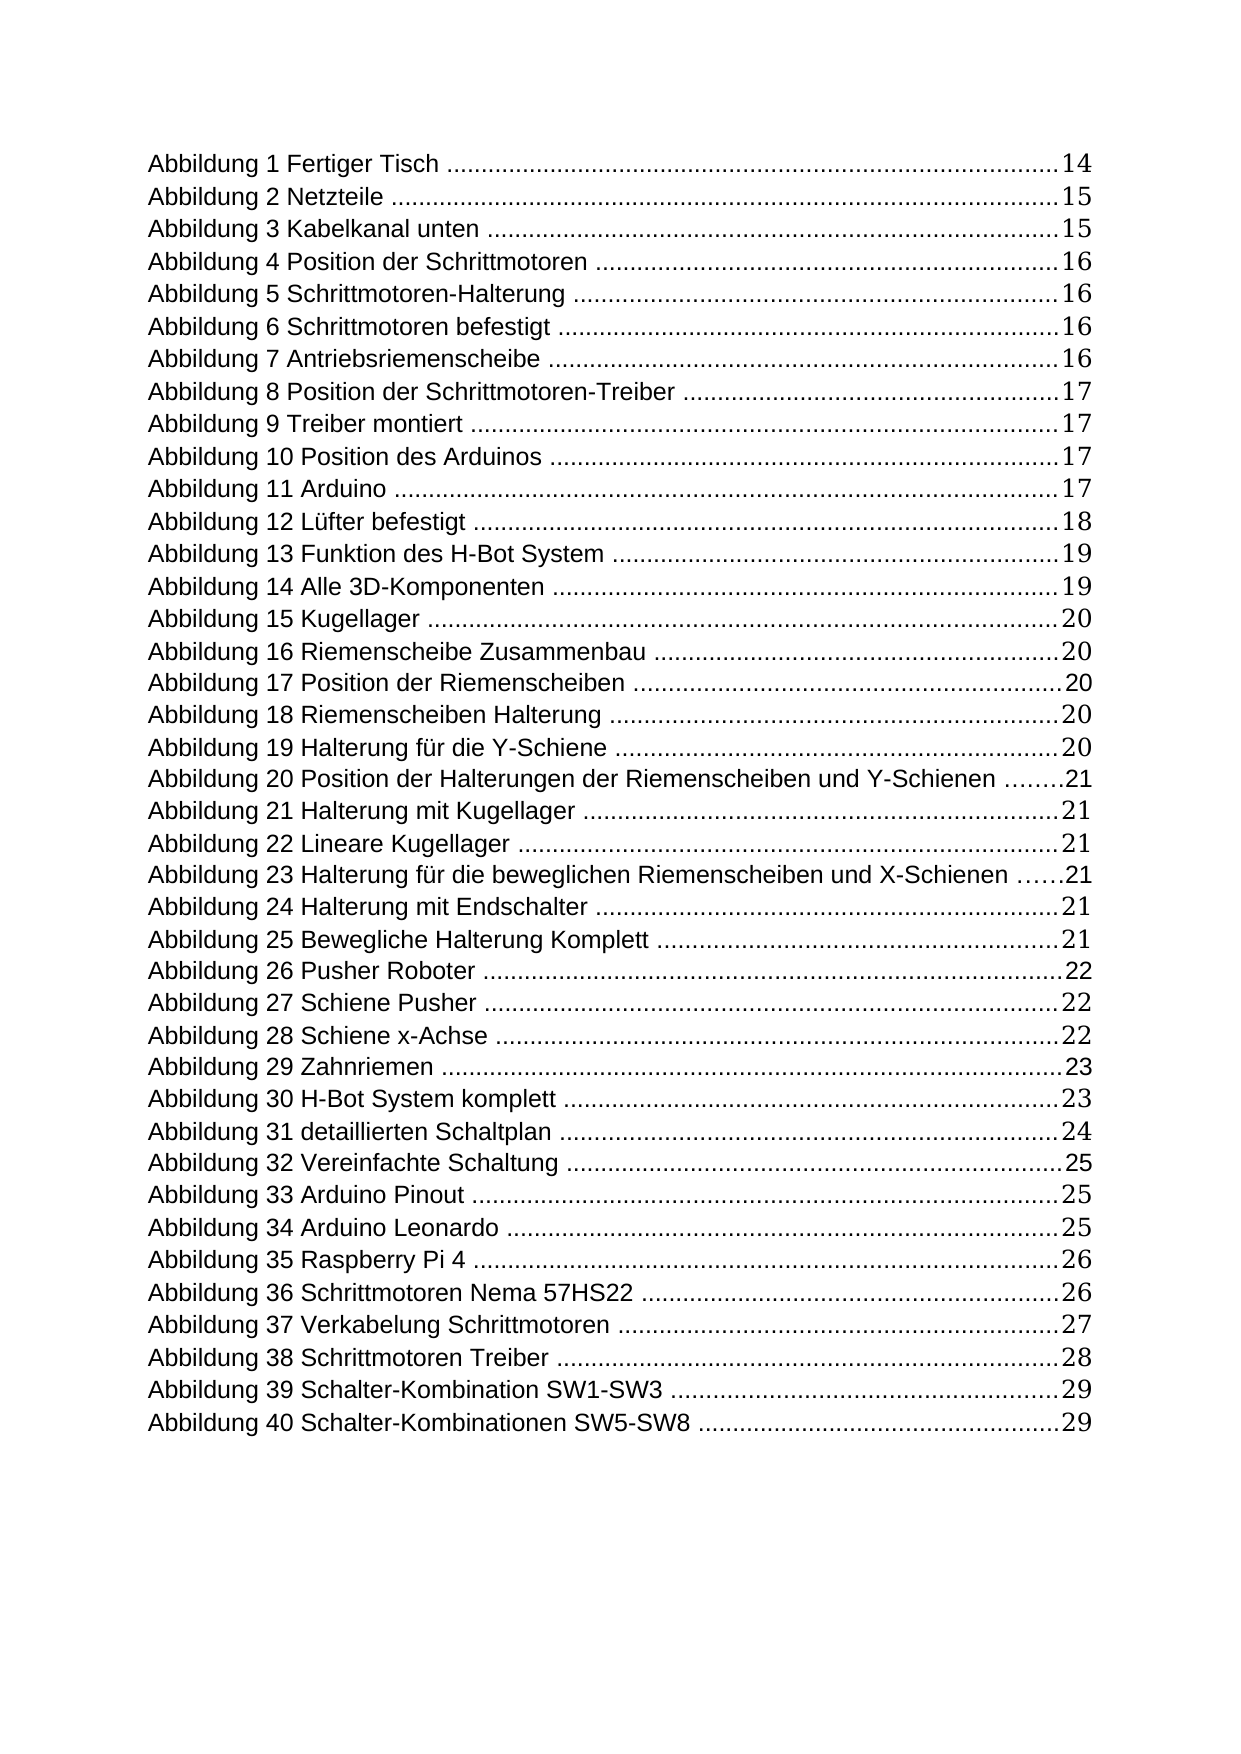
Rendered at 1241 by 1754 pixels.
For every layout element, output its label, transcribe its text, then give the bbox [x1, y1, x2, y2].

text Abbildung 3 Kabelkanal unten 15 [148, 213, 1093, 243]
text Abbildung 30 H-Bot System komplett 23 [148, 1083, 1093, 1113]
text Abbildung 37 Verkabelung Schrittmotoren 27 [148, 1309, 1093, 1339]
text Abbildung 11 Arduino 17 [148, 473, 1093, 503]
text Abbildung 16 Riemenscheibe Zusammenbau 20 [148, 635, 1093, 665]
text Abbildung 29 Zahnriemen 23 [148, 1052, 1093, 1081]
text Abbildung 2 Netzteile 15 [148, 180, 1093, 210]
text Abbildung 5 Schrittmotoren-Halterung 16 [148, 278, 1093, 308]
text Abbildung 19 Halterung für die Y-Schiene 20 [148, 731, 1093, 761]
text Abbildung 24 Halterung mit Endschalter 21 [148, 891, 1093, 921]
text Abbildung 32 Vereinfachte Schaltung 25 [148, 1148, 1093, 1177]
text Abbildung 40 Schalter-Kombinationen SW5-SW8 29 [148, 1406, 1093, 1436]
text Abbildung 15 Kugellager 20 [148, 603, 1093, 633]
text Abbildung 20 Position der Halterungen der Riemenscheiben und Y-Schienen 21 [148, 764, 1093, 792]
text Abbildung 33 Arduino Pinout 25 [148, 1179, 1093, 1209]
text Abbildung 28 Schiene x-Achse 22 [148, 1019, 1093, 1049]
text Abbildung 18 Riemenscheiben Halterung 20 [148, 699, 1093, 729]
text Abbildung 6 Schrittmotoren befestigt 16 [148, 310, 1093, 340]
text Abbildung 13 Funktion des H-Bot System 19 [148, 538, 1093, 568]
text Abbildung 12 Lüfter befestigt 18 [148, 505, 1093, 535]
text Abbildung 25 Bewegliche Halterung Komplett 21 [148, 923, 1093, 953]
text Abbildung 22 Lineare Kugellager 21 [148, 827, 1093, 857]
text Abbildung 27 Schiene Pusher 22 [148, 987, 1093, 1017]
text Abbildung 34 Arduino Leonardo 25 [148, 1211, 1093, 1241]
text Abbildung 10 Position des Arduinos 17 [148, 440, 1093, 470]
text Abbildung 36 Schrittmotoren Nema 57HS22 26 [148, 1276, 1093, 1306]
text Abbildung 17 Position der Riemenscheiben 20 [148, 668, 1093, 696]
text Abbildung 8 Position der Schrittmotoren-Treiber 17 [148, 375, 1093, 405]
text Abbildung 31 detaillierten Schaltplan 24 [148, 1115, 1093, 1145]
text Abbildung 23 Halterung für die beweglichen Riemenscheiben und X-Schienen 21 [148, 860, 1093, 888]
text Abbildung 39 Schalter-Kombination SW1-SW3 29 [148, 1374, 1093, 1404]
text Abbildung 35 Raspberry Pi 4 26 [148, 1244, 1093, 1274]
text Abbildung 9 Treiber montiert 17 [148, 408, 1093, 438]
text Abbildung 14 Alle 3D-Komponenten 19 [148, 570, 1093, 600]
text Abbildung 7 Antriebsriemenscheibe 16 [148, 343, 1093, 373]
text Abbildung 1 Fertiger Tisch 14 [148, 148, 1093, 178]
text Abbildung 4 Position der Schrittmotoren 16 [148, 245, 1093, 275]
text Abbildung 26 Pusher Roboter 22 [148, 956, 1093, 984]
text Abbildung 21 Halterung mit Kugellager 21 [148, 795, 1093, 825]
text Abbildung 38 Schrittmotoren Treiber 28 [148, 1341, 1093, 1371]
